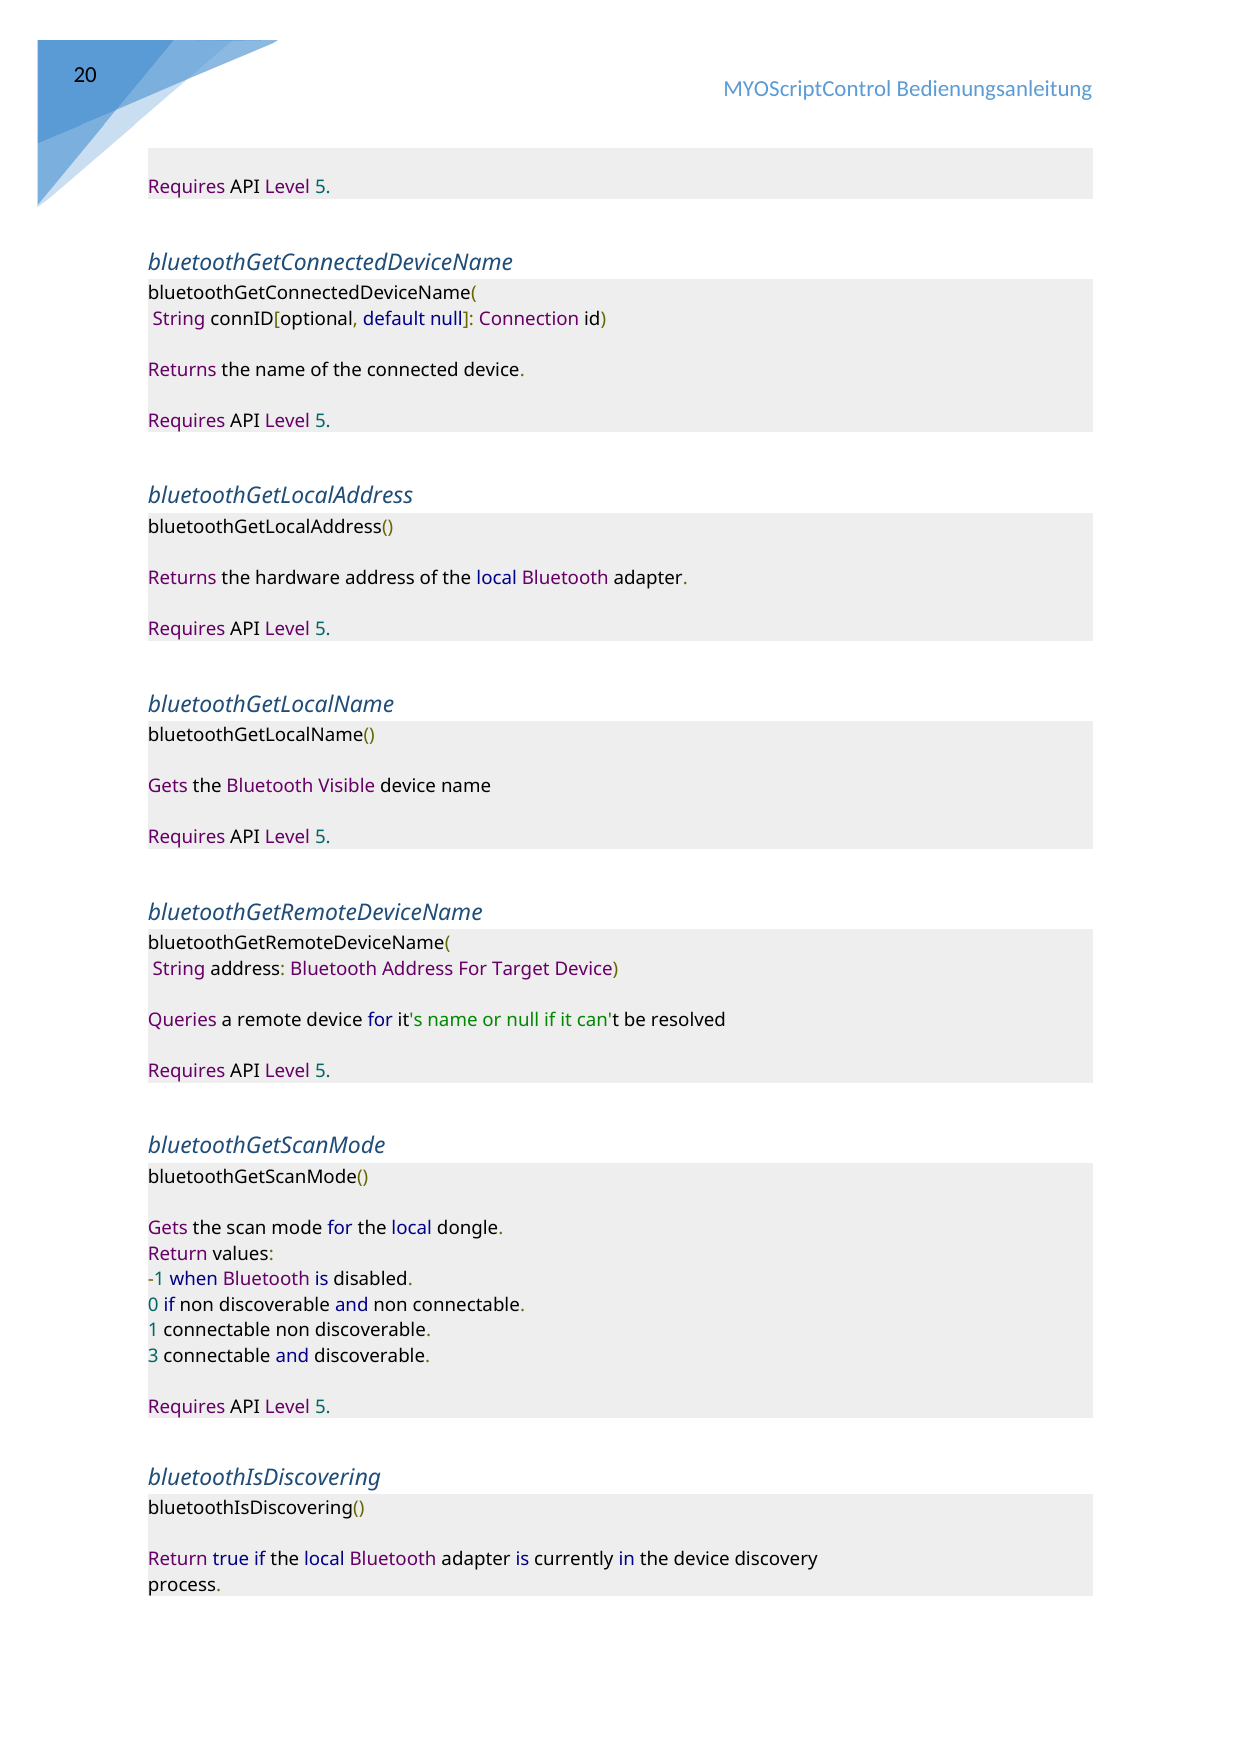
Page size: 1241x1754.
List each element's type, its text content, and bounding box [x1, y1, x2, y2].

subtitle bluetoothGetLocalName [148, 687, 1093, 719]
text bluetoothGetConnectedDeviceName( String connID[optional, default null]: Connection id) Returns the name of the connected device. Requires API Level 5. [148, 279, 1093, 432]
text bluetoothGetRemoteDeviceName( String address: Bluetooth Address For Target Device) Queries a remote device for it's name or null if it can't be resolved Requires API Level 5. [148, 929, 1093, 1083]
picture [37, 40, 279, 209]
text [148, 148, 1093, 199]
subtitle bluetoothGetRemoteDeviceName [148, 896, 1093, 927]
subtitle bluetoothGetLocalAddress [148, 479, 1093, 511]
text bluetoothGetLocalAddress() Returns the hardware address of the local Bluetooth adapter. Requires API Level 5. [148, 513, 1093, 641]
subtitle bluetoothGetScanMode [148, 1129, 1093, 1161]
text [148, 1494, 1093, 1596]
text bluetoothGetLocalName() Gets the Bluetooth Visible device name Requires API Level 5. [148, 721, 1093, 849]
text bluetoothGetScanMode() Gets the scan mode for the local dongle. Return values: -1 when Bluetooth is disabled. 0 if non discoverable and non connectable. 1 connectable non discoverable. 3 connectable and discoverable. Requires API Level 5. [148, 1163, 1093, 1418]
subtitle bluetoothIsDiscovering [148, 1461, 1093, 1492]
subtitle bluetoothGetConnectedDeviceName [148, 246, 1093, 277]
